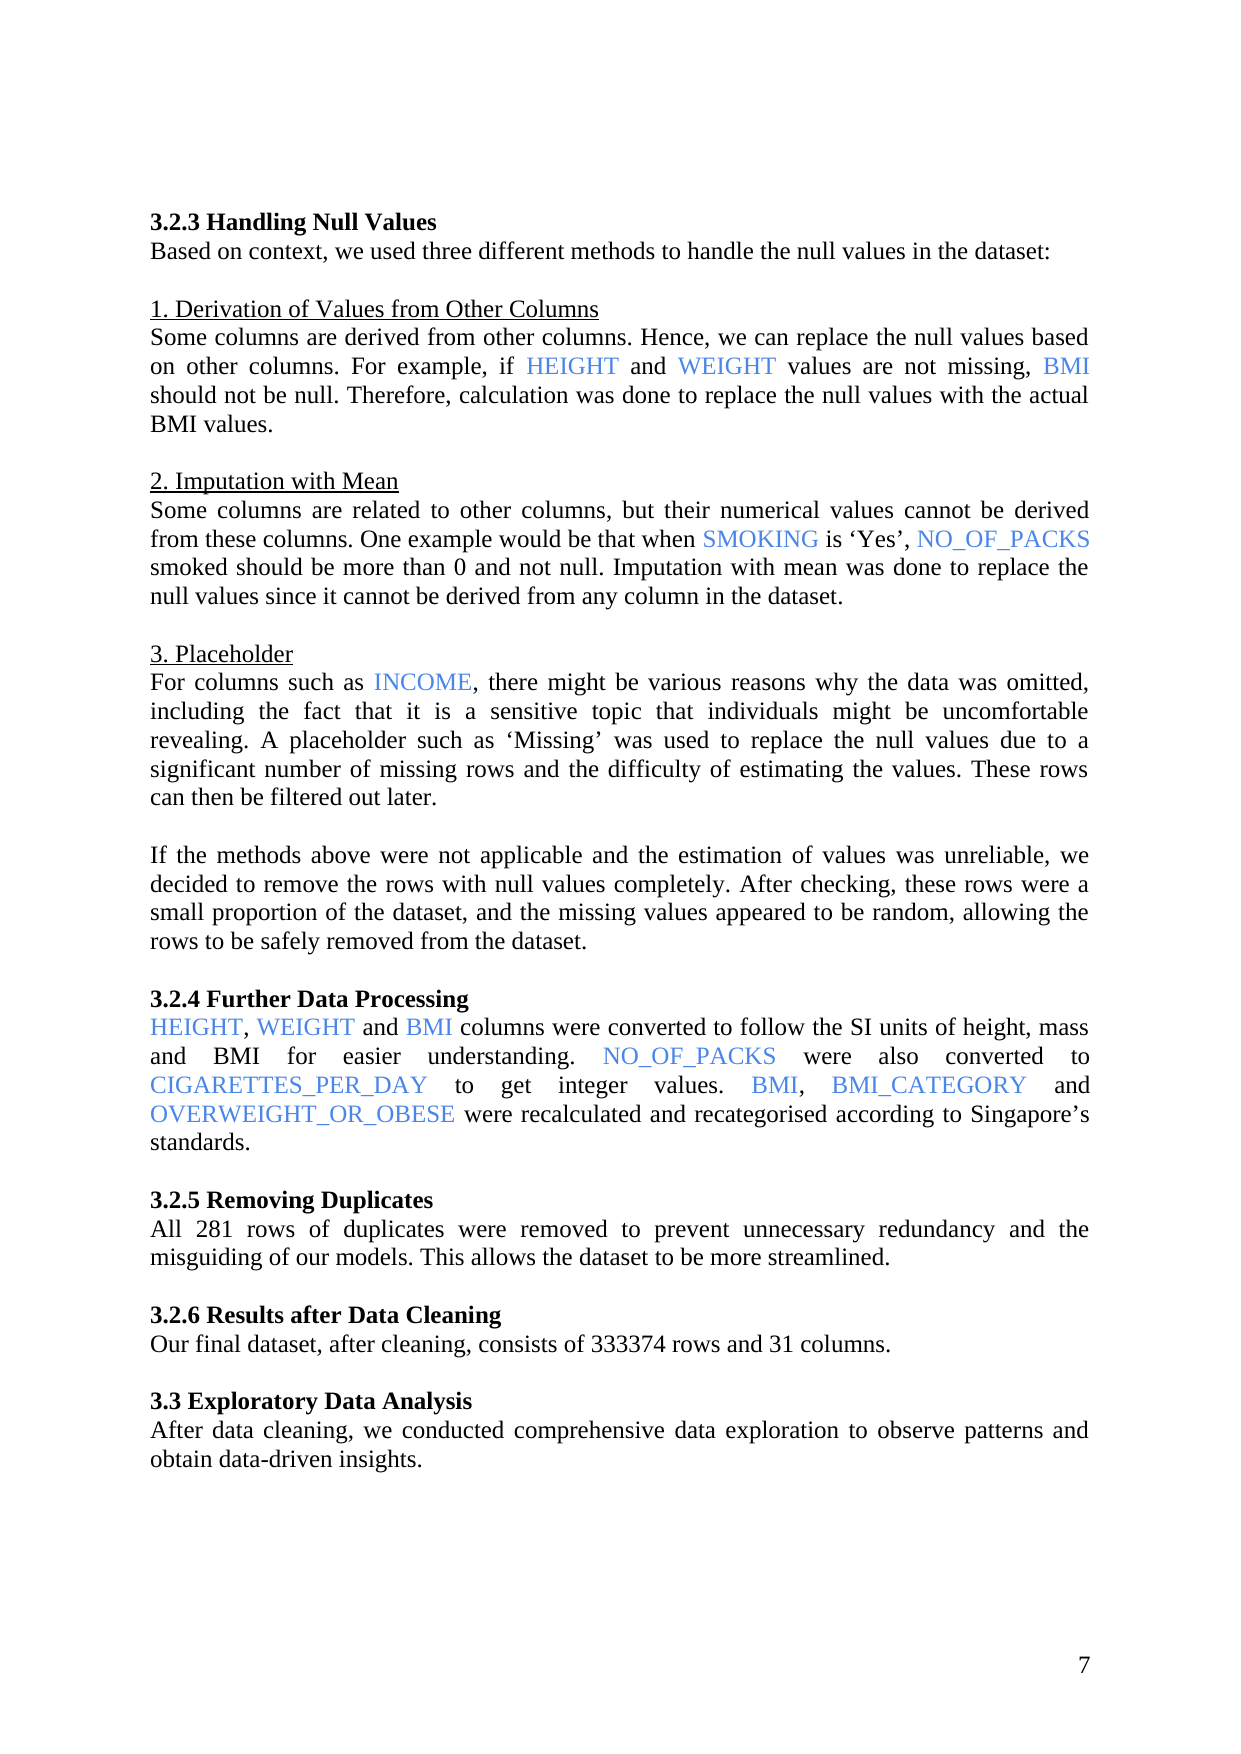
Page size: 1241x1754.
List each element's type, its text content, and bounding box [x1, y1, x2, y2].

text For columns such as INCOME, there might be various reasons why the data was omitted, including the fact that it is a sensitive topic that individuals might be uncomfortable revealing. A placeholder such as ‘Missing’ was used to replace the null values due to a significant number of missing rows and the difficulty of estimating the values. These rows can then be filtered out later. [150, 667, 1090, 811]
subtitle 3.3 Exploratory Data Analysis [150, 1386, 1090, 1415]
text All 281 rows of duplicates were removed to prevent unnecessary redundancy and the misguiding of our models. This allows the dataset to be more streamlined. [150, 1214, 1090, 1271]
text 2. Imputation with Mean [150, 466, 1090, 495]
text After data cleaning, we conducted comprehensive data exploration to observe patterns and obtain data-driven insights. [150, 1415, 1090, 1472]
text If the methods above were not applicable and the estimation of values was unreliable, we decided to remove the rows with null values completely. After checking, these rows were a small proportion of the dataset, and the missing values appeared to be random, allowing the rows to be safely removed from the dataset. [150, 840, 1090, 955]
text 3. Placeholder [150, 639, 1090, 667]
text HEIGHT, WEIGHT and BMI columns were converted to follow the SI units of height, mass and BMI for easier understanding. NO_OF_PACKS were also converted to CIGARETTES_PER_DAY to get integer values. BMI, BMI_CATEGORY and OVERWEIGHT_OR_OBESE were recalculated and recategorised according to Singapore’s standards. [150, 1012, 1090, 1156]
subtitle 3.2.6 Results after Data Cleaning [150, 1300, 1090, 1329]
subtitle 3.2.3 Handling Null Values [150, 207, 1090, 236]
text Some columns are related to other columns, but their numerical values cannot be derived from these columns. One example would be that when SMOKING is ‘Yes’, NO_OF_PACKS smoked should be more than 0 and not null. Imputation with mean was done to replace the null values since it cannot be derived from any column in the dataset. [150, 495, 1090, 610]
text Our final dataset, after cleaning, consists of 333374 rows and 31 columns. [150, 1329, 1090, 1357]
text Based on context, we used three different methods to handle the null values in the dataset: [150, 236, 1090, 265]
text Some columns are derived from other columns. Hence, we can replace the null values based on other columns. For example, if HEIGHT and WEIGHT values are not missing, BMI should not be null. Therefore, calculation was done to replace the null values with the actual BMI values. [150, 322, 1090, 437]
subtitle 3.2.5 Removing Duplicates [150, 1185, 1090, 1214]
subtitle 3.2.4 Further Data Processing [150, 984, 1090, 1012]
text 1. Derivation of Values from Other Columns [150, 294, 1090, 322]
